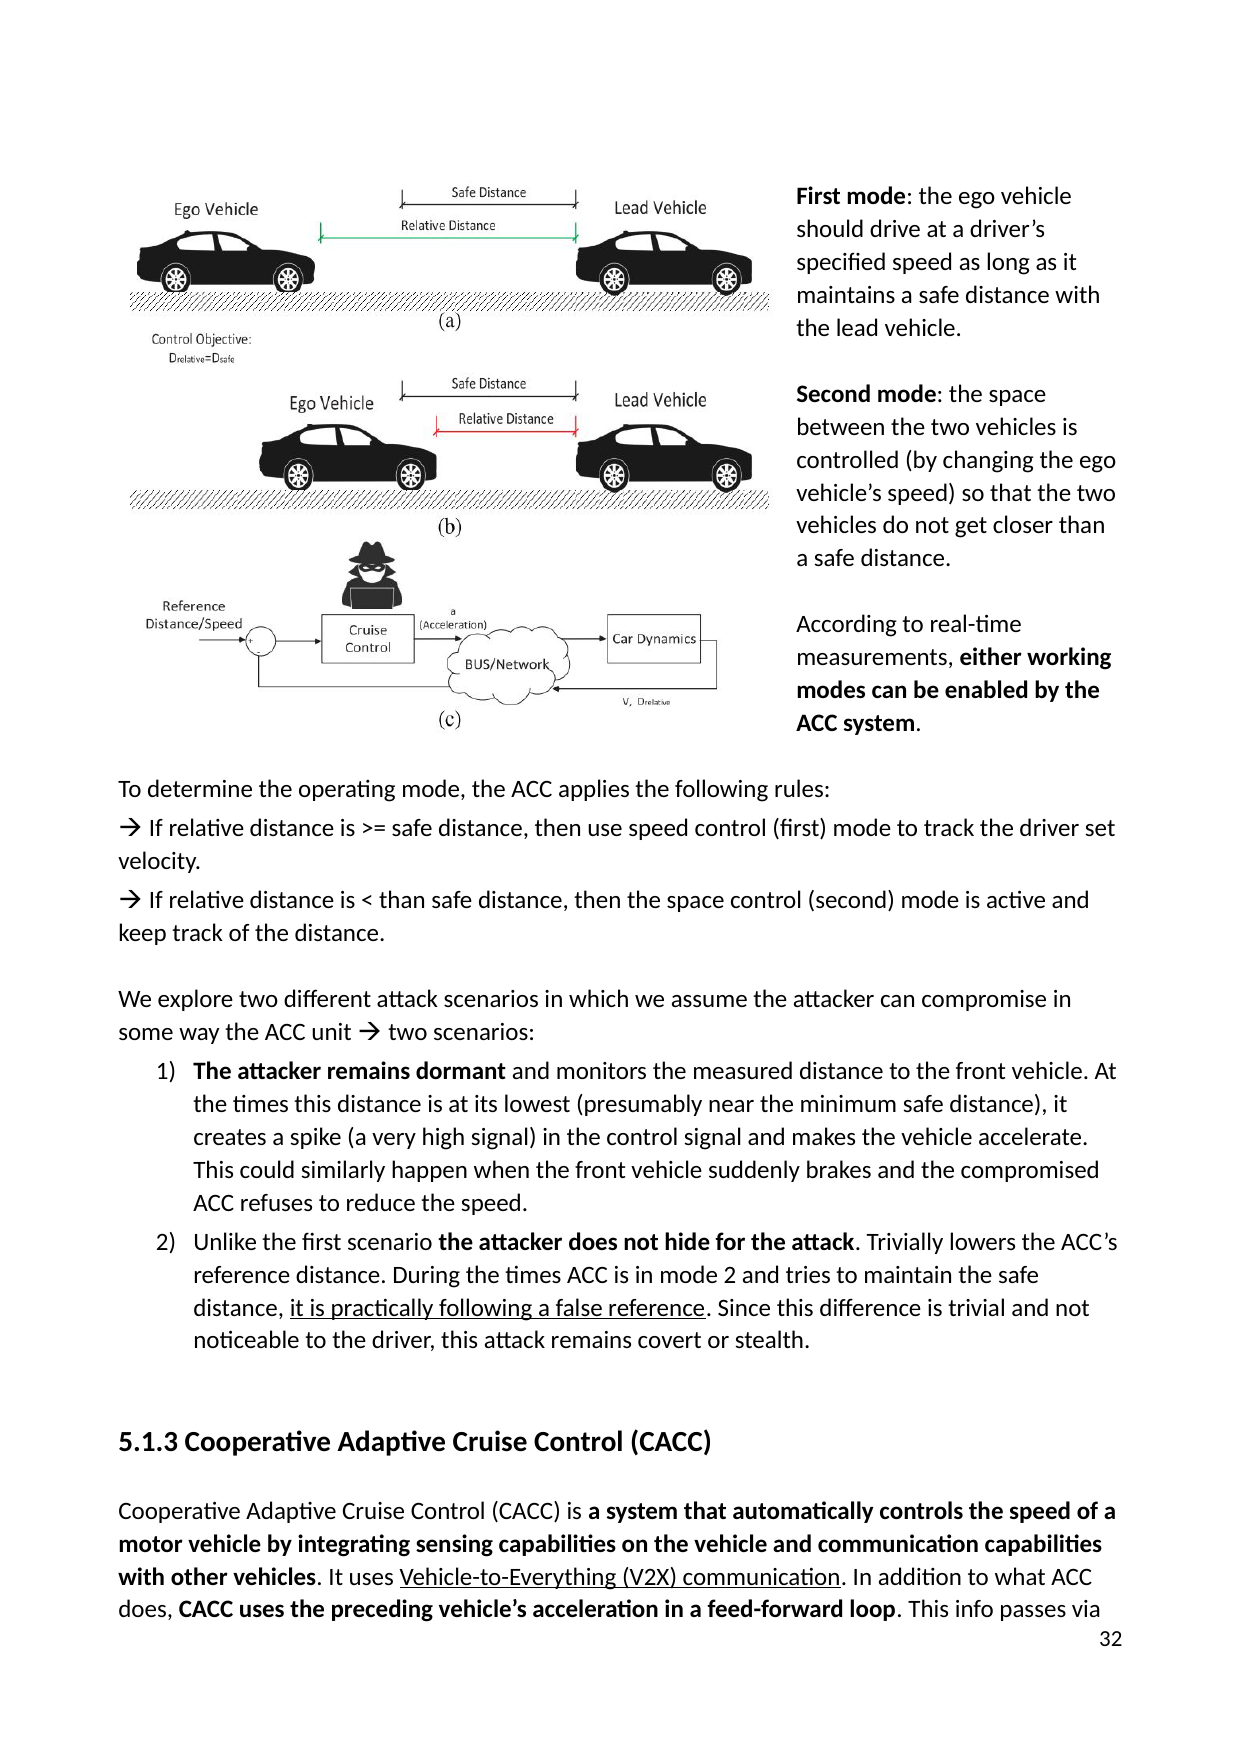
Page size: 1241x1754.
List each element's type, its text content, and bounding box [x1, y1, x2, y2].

text To determine the operating mode, the ACC applies the following rules: [118, 773, 1122, 803]
list The attacker remains dormant and monitors the measured distance to the front vehicle. At the times this distance is at its lowest (presumably near the minimum safe distance), it creates a spike (a very high signal) in the control signal and makes the vehicle accelerate. This could similarly happen when the front vehicle suddenly brakes and the compromised ACC refuses to reduce the speed. [156, 1055, 1122, 1217]
text If relative distance is >= safe distance, then use speed control (first) mode to track the driver set velocity. [118, 812, 1122, 876]
text If relative distance is < than safe distance, then the space control (second) mode is active and keep track of the distance. [118, 884, 1122, 948]
text According to real-time measurements, either working modes can be enabled by the ACC system. [778, 608, 1122, 738]
subtitle 5.1.3 Cooperative Adaptive Cruise Control (CACC) [118, 1423, 1122, 1459]
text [118, 1495, 1122, 1624]
text We explore two different attack scenarios in which we assume the attacker can compromise in some way the ACC unit two scenarios: [118, 983, 1122, 1046]
list Unlike the first scenario the attacker does not hide for the attack. Trivially lowers the ACC’s reference distance. During the times ACC is in mode 2 and tries to maintain the safe distance, it is practically following a false reference. Since this difference is trivial and not noticeable to the driver, this attack remains covert or stealth. [156, 1226, 1122, 1355]
text Second mode: the space between the two vehicles is controlled (by changing the ego vehicle’s speed) so that the two vehicles do not get closer than a safe distance. [778, 378, 1122, 573]
text First mode: the ego vehicle should drive at a driver’s specified speed as long as it maintains a safe distance with the lead vehicle. [778, 181, 1122, 343]
